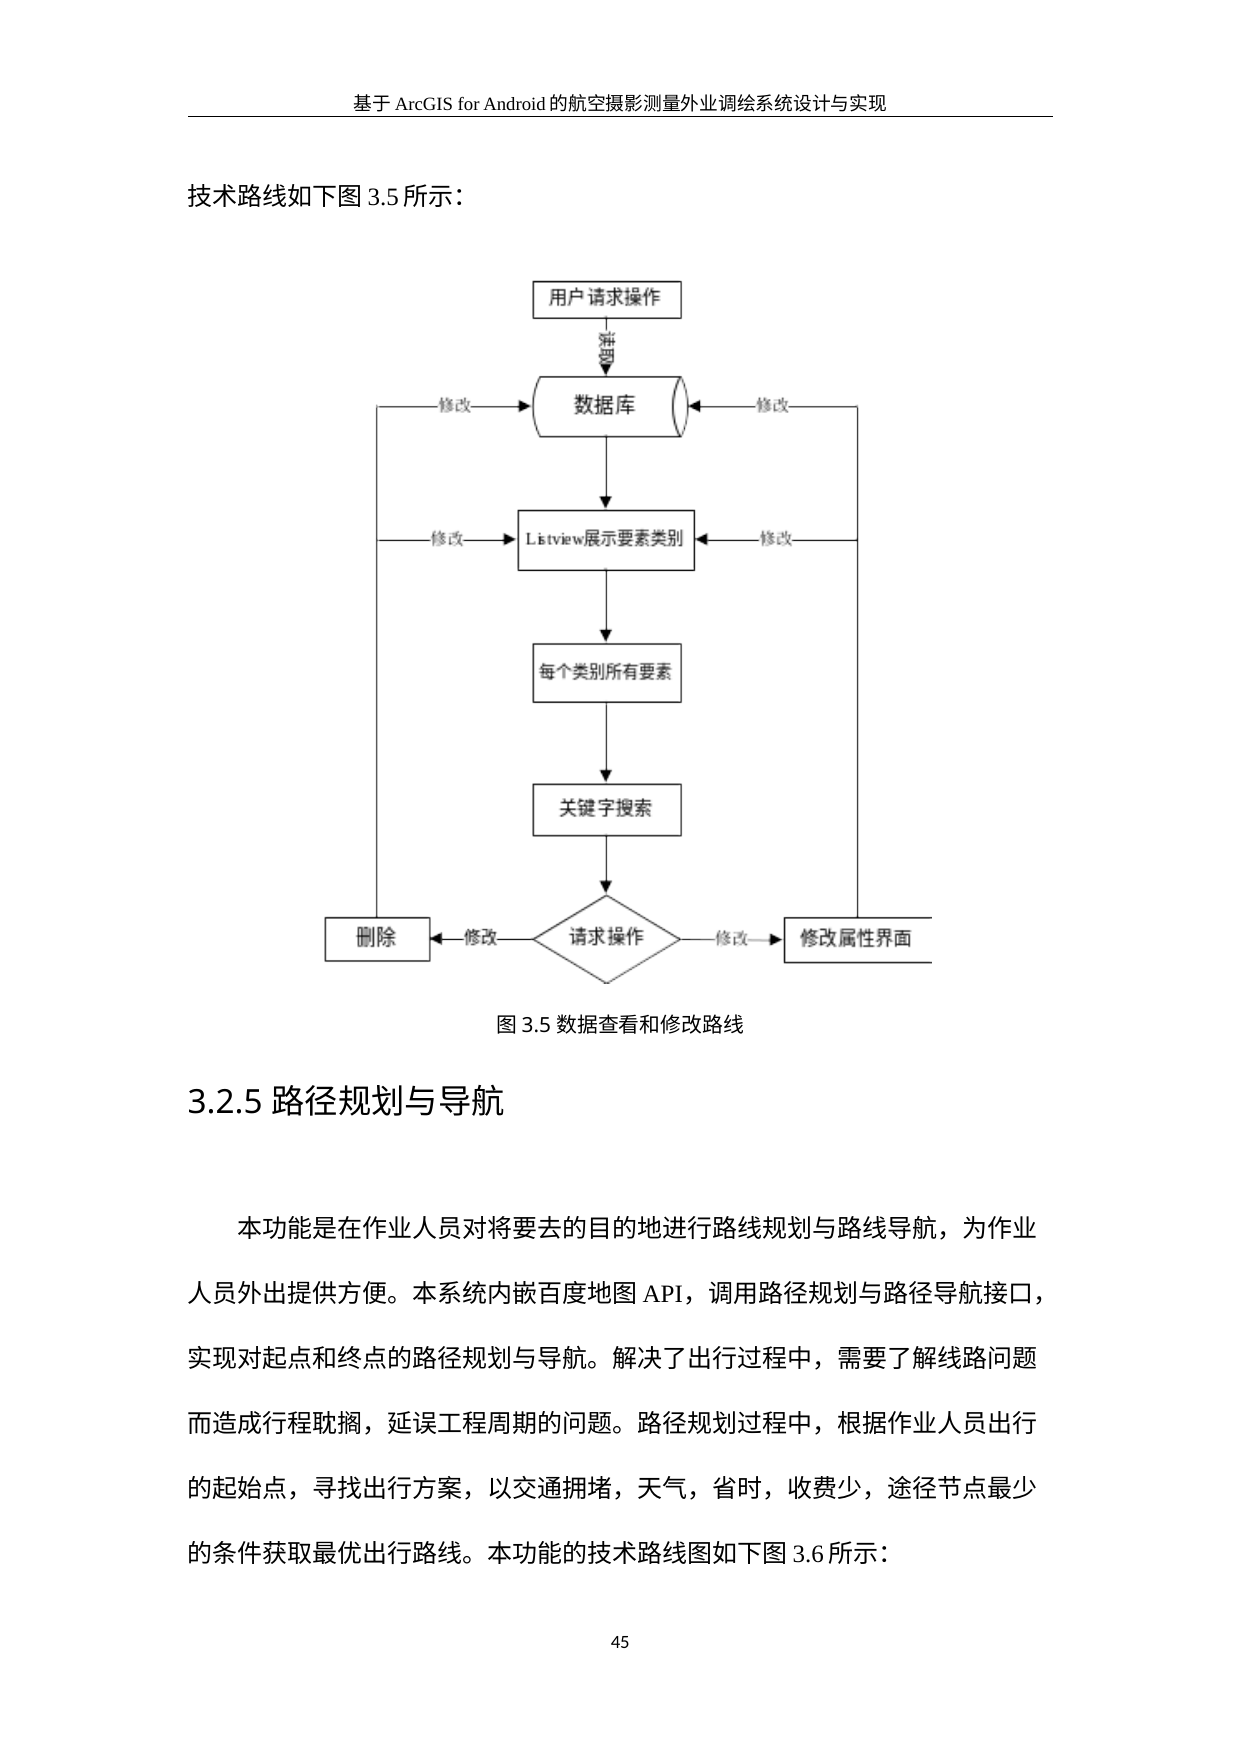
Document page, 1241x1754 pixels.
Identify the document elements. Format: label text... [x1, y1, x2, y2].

subtitle 3.2.5 路径规划与导航 [187, 1067, 1053, 1132]
text 图3.5 数据查看和修改路线 [187, 1007, 1053, 1039]
text 本功能是在作业人员对将要去的目的地进行路线规划与路线导航，为作业人员外出提供方便。本系统内嵌百度地图API，调用路径规划与路径导航接口，实现对起点和终点的路径规划与导航。解决了出行过程中，需要了解线路问题而造成行程耽搁，延误工程周期的问题。路径规划过程中，根据作业人员出行的起始点，寻找出行方案，以交通拥堵，天气，省时，收费少，途径节点最少的条件获取最优出行路线。本功能的技术路线图如下图3.6所示： [187, 1194, 1053, 1584]
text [187, 162, 1053, 227]
